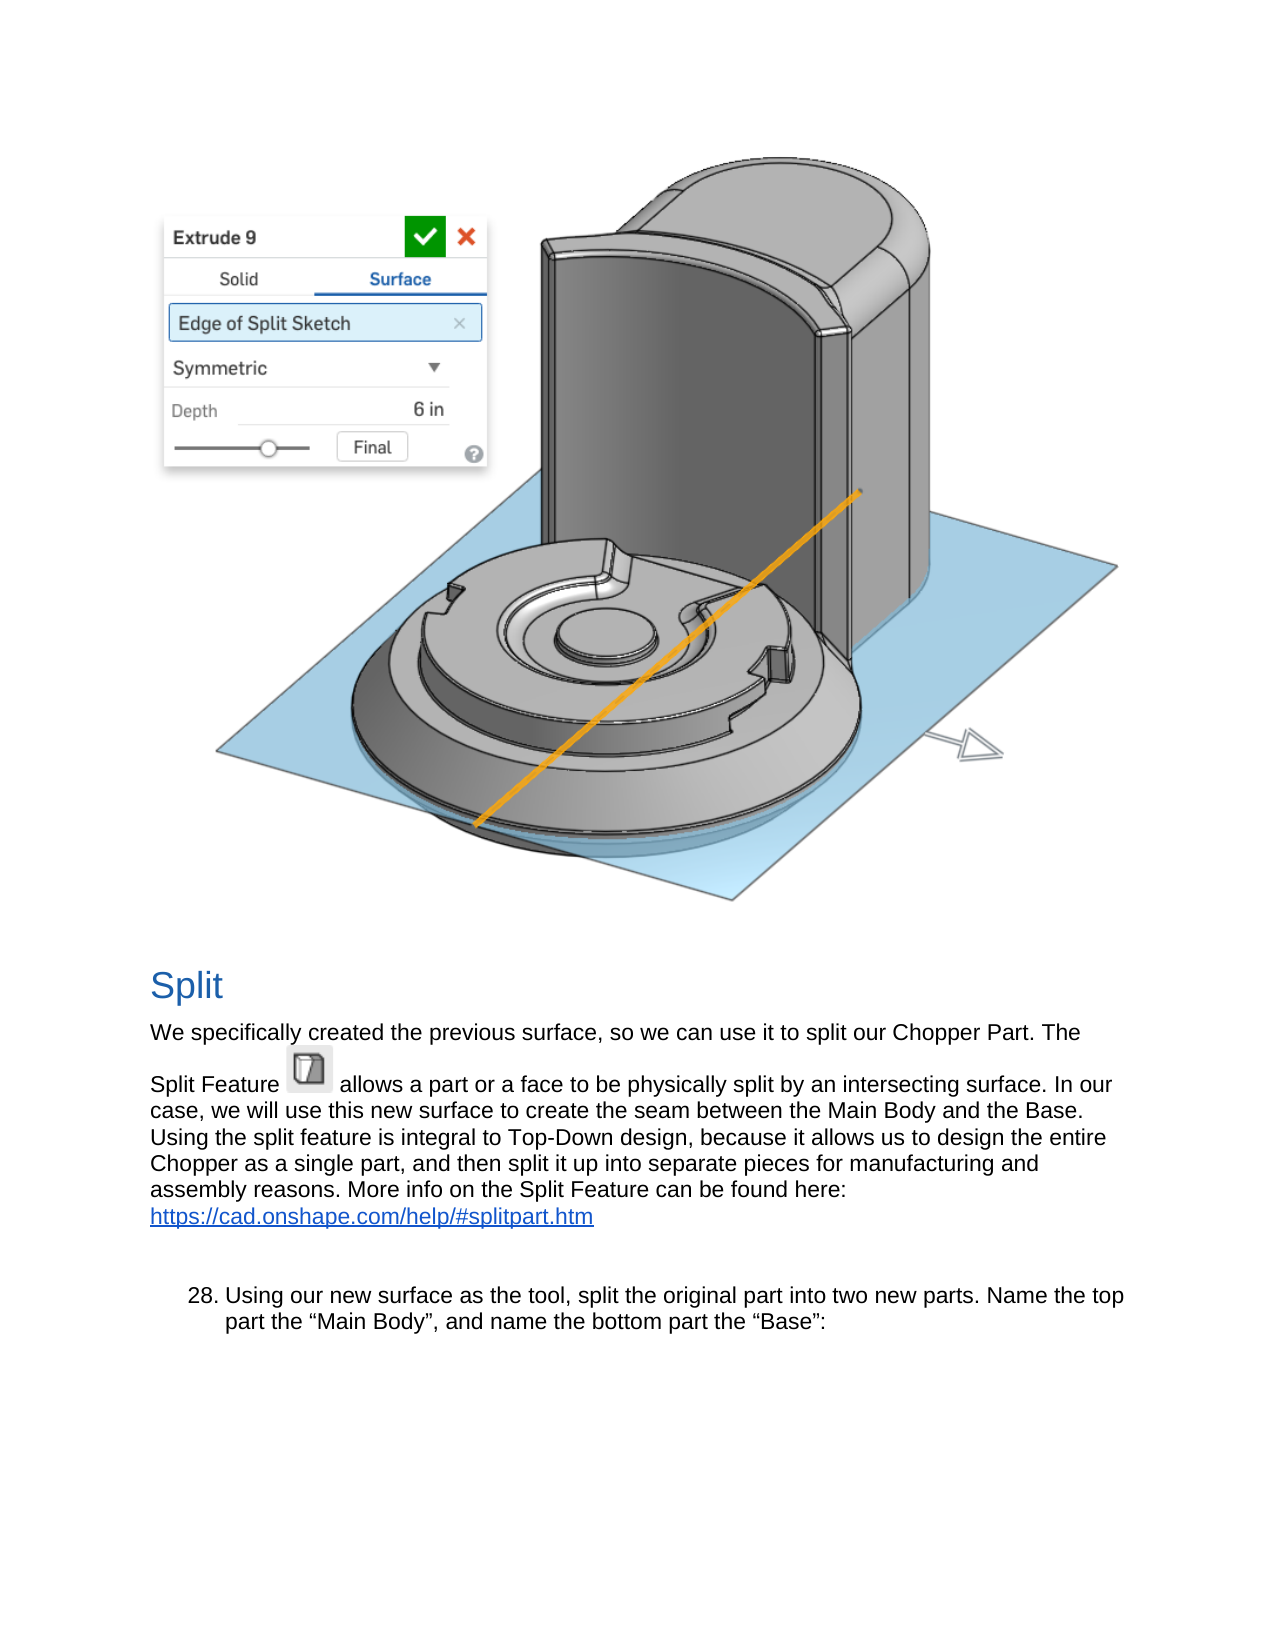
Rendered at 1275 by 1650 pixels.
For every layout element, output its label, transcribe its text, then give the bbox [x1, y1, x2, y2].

picture [150, 150, 1125, 911]
picture [286, 1045, 334, 1093]
text We specifically created the previous surface, so we can use it to split our Chopper Part. The Split Feature allows a part or a face to be physically split by an intersecting surface. In our case, we will use this new surface to create the seam between the Main Body and the Base. Using the split feature is integral to Top-Down design, because it allows us to design the entire Chopper as a single part, and then split it up into separate pieces for manufacturing and assembly reasons. More info on the Split Feature can be found here: https://cad.onshape.com/help/#splitpart.htm [150, 1019, 1125, 1229]
subtitle Split [150, 963, 1125, 1007]
list Using our new surface as the tool, split the original part into two new parts. Name the top part the “Main Body”, and name the bottom part the “Base”: [187, 1282, 1125, 1335]
